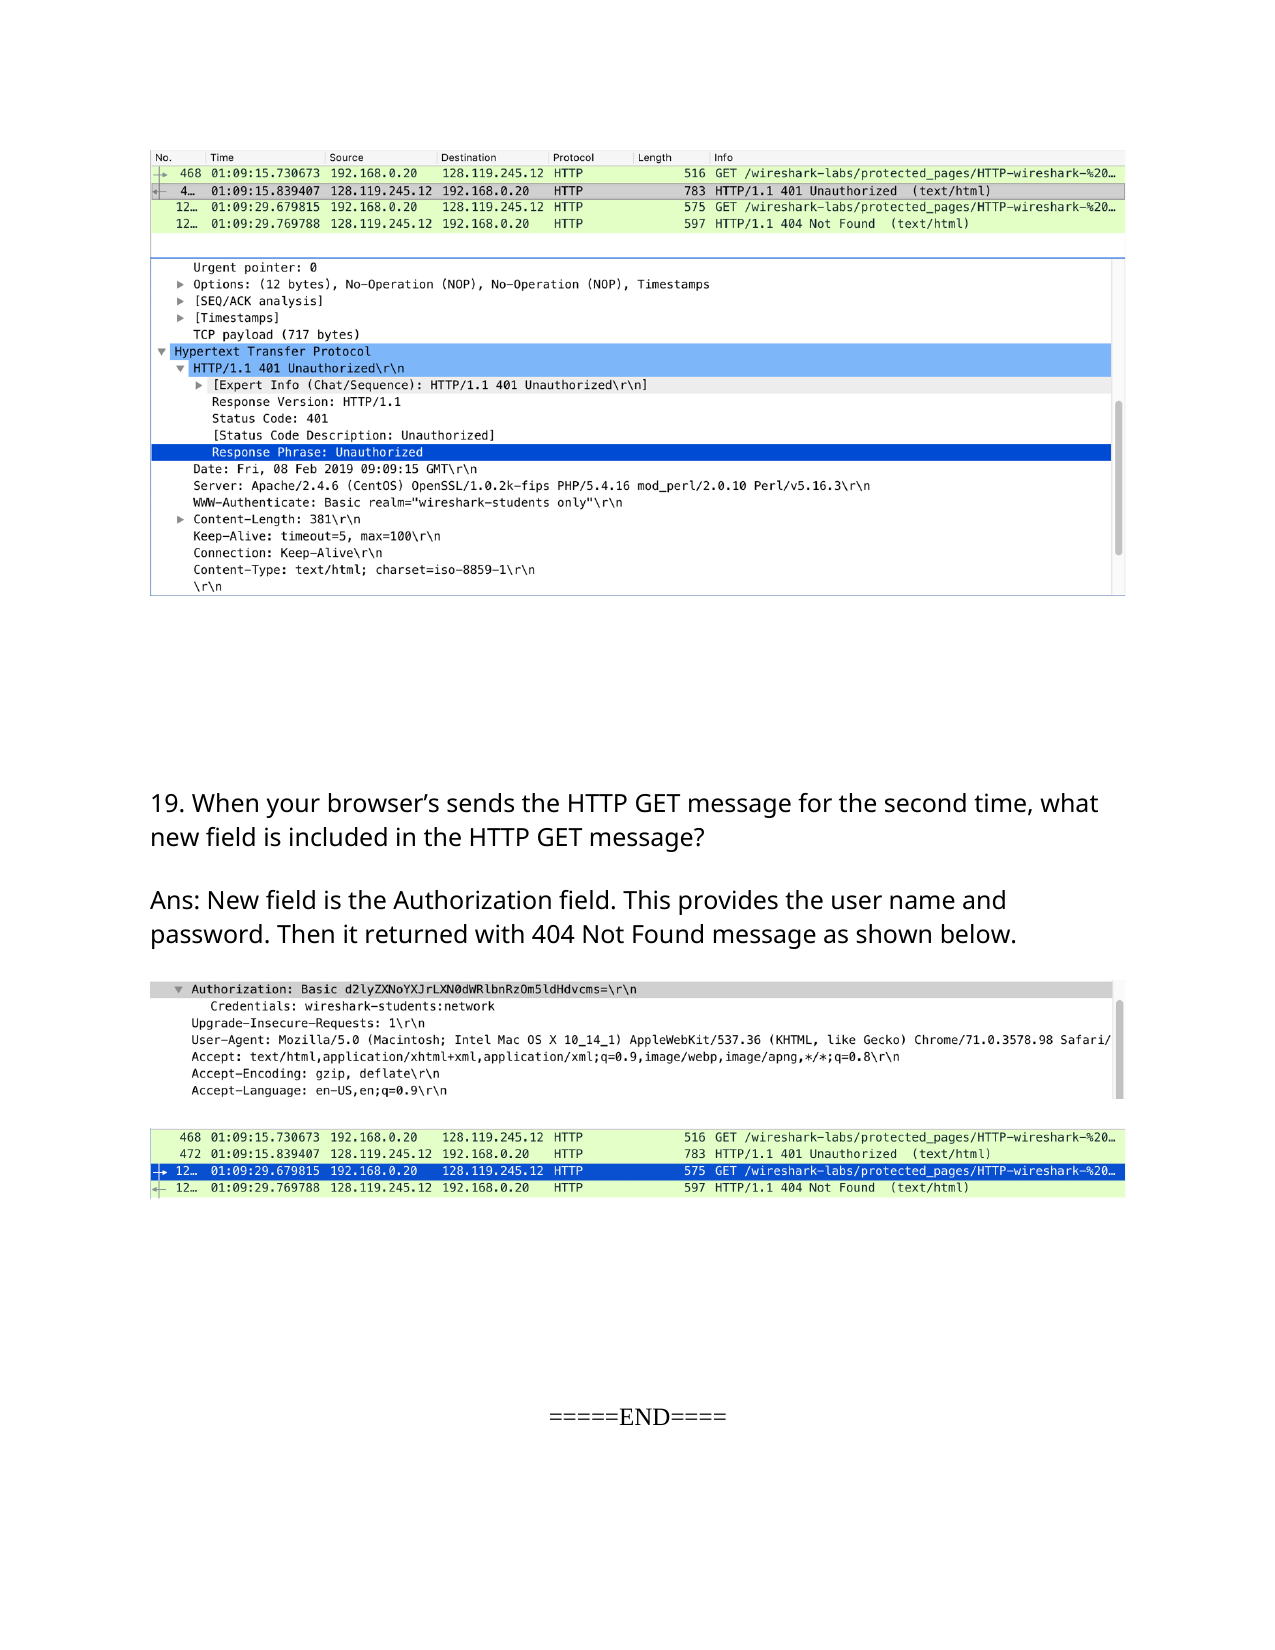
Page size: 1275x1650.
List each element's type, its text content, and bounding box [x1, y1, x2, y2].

picture [150, 150, 1125, 596]
picture [150, 1128, 1125, 1199]
text =====END==== [150, 1402, 1125, 1431]
text Ans: New field is the Authorization field. This provides the user name and password. Then it returned with 404 Not Found message as shown below. [150, 883, 1125, 951]
picture [150, 980, 1125, 1099]
text 19. When your browser’s sends the HTTP GET message for the second time, what new field is included in the HTTP GET message? [150, 752, 1125, 854]
